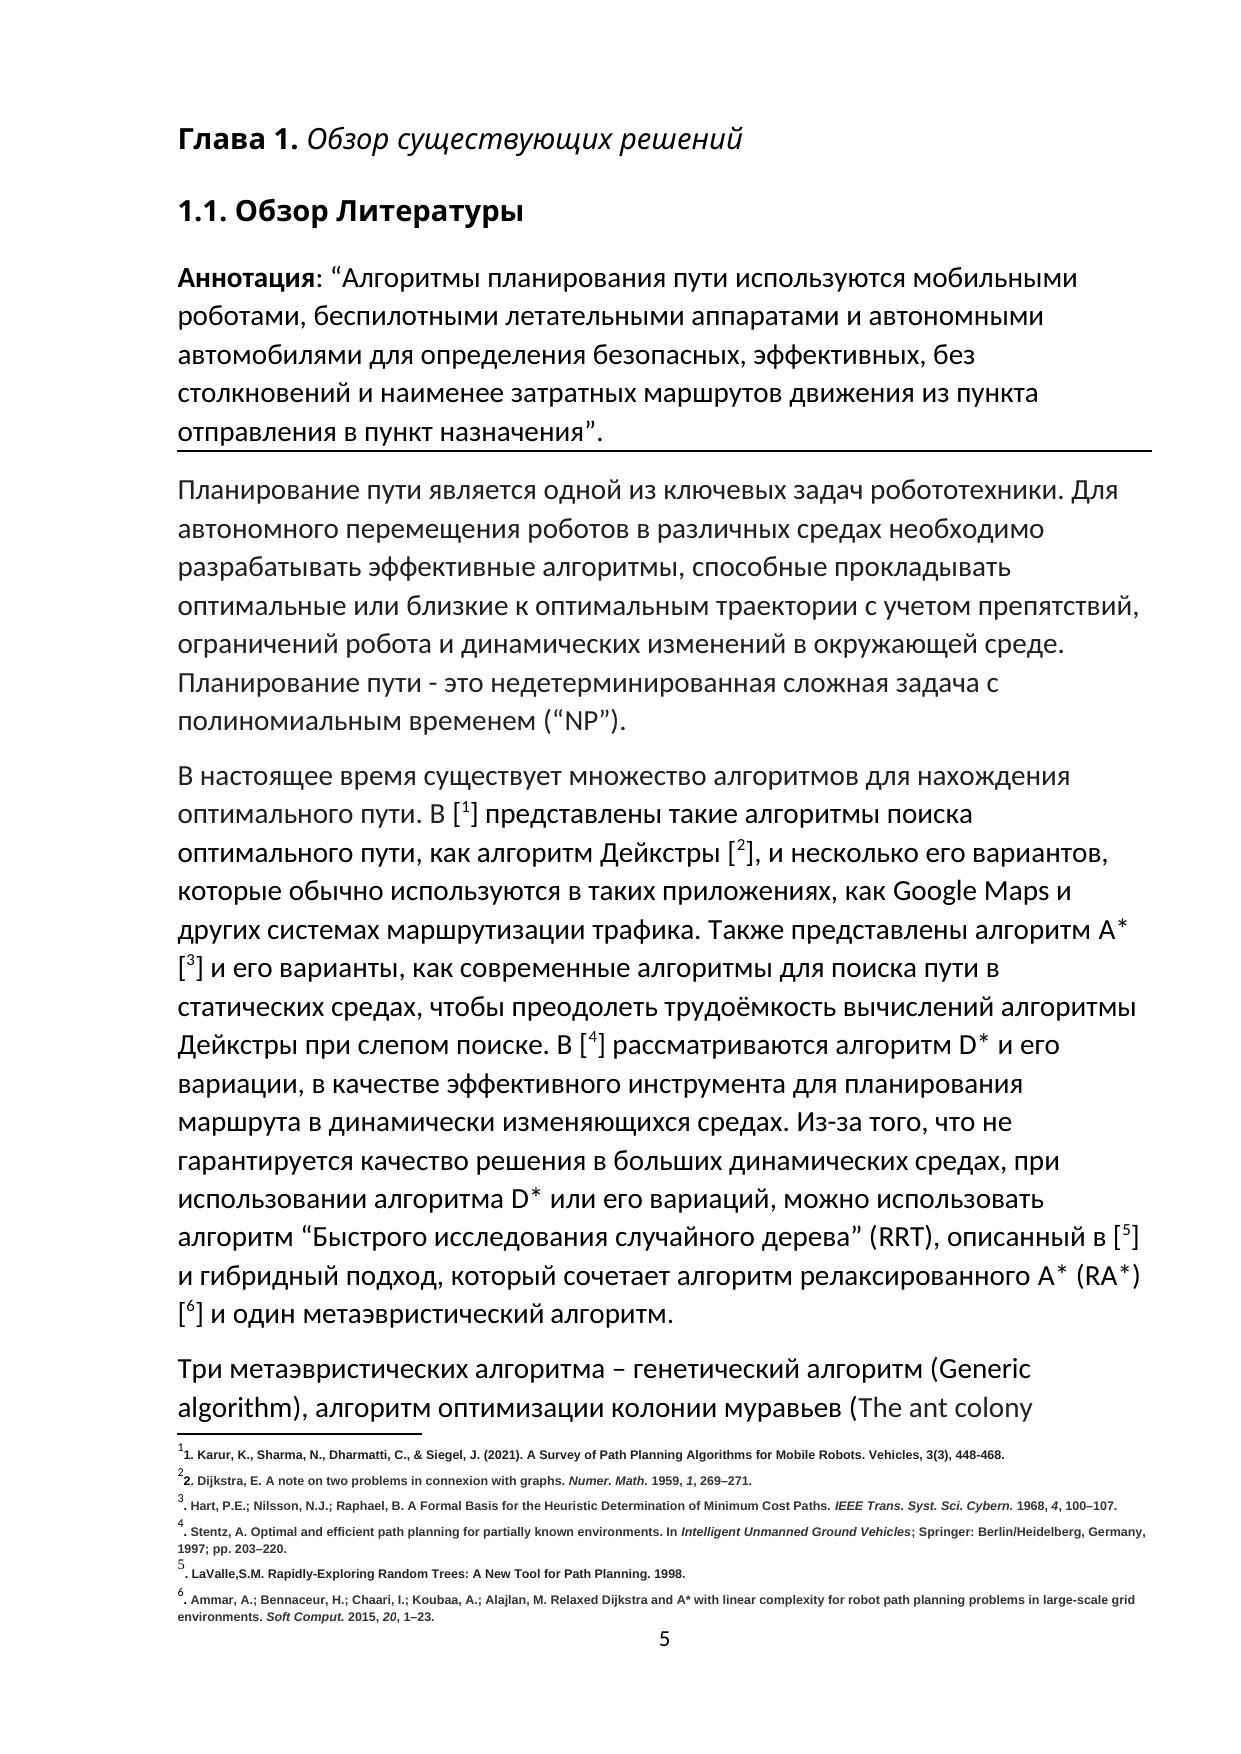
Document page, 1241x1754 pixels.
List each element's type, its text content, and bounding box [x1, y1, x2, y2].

subtitle 1.1. Обзор Литературы [177, 190, 1152, 230]
subtitle Глава 1. Обзор существующих решений [177, 118, 1152, 158]
text Аннотация: “Алгоритмы планирования пути используются мобильными роботами, беспилотными летательными аппаратами и автономными автомобилями для определения безопасных, эффективных, без столкновений и наименее затратных маршрутов движения из пункта отправления в пункт назначения”. [177, 259, 1152, 450]
text В настоящее время существует множество алгоритмов для нахождения оптимального пути. В [] представлены такие алгоритмы поиска оптимального пути, как алгоритм Дейкстры [], и несколько его вариантов, которые обычно используются в таких приложениях, как Google Maps и других системах маршрутизации трафика. Также представлены алгоритм A* [] и его варианты, как современные алгоритмы для поиска пути в статических средах, чтобы преодолеть трудоёмкость вычислений алгоритмы Дейкстры при слепом поиске. В [] рассматриваются алгоритм D* и его вариации, в качестве эффективного инструмента для планирования маршрута в динамически изменяющихся средах. Из-за того, что не гарантируется качество решения в больших динамических средах, при использовании алгоритма D* или его вариаций, можно использовать алгоритм “Быстрого исследования случайного дерева” (RRT), описанный в [] и гибридный подход, который сочетает алгоритм релаксированного A* (RA*) [] и один метаэвристический алгоритм. [177, 757, 1152, 1331]
text Планирование пути является одной из ключевых задач робототехники. Для автономного перемещения роботов в различных средах необходимо разрабатывать эффективные алгоритмы, способные прокладывать оптимальные или близкие к оптимальным траектории с учетом препятствий, ограничений робота и динамических изменений в окружающей среде. Планирование пути - это недетерминированная сложная задача с полиномиальным временем (“NP”). [177, 471, 1152, 738]
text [177, 1350, 1152, 1424]
